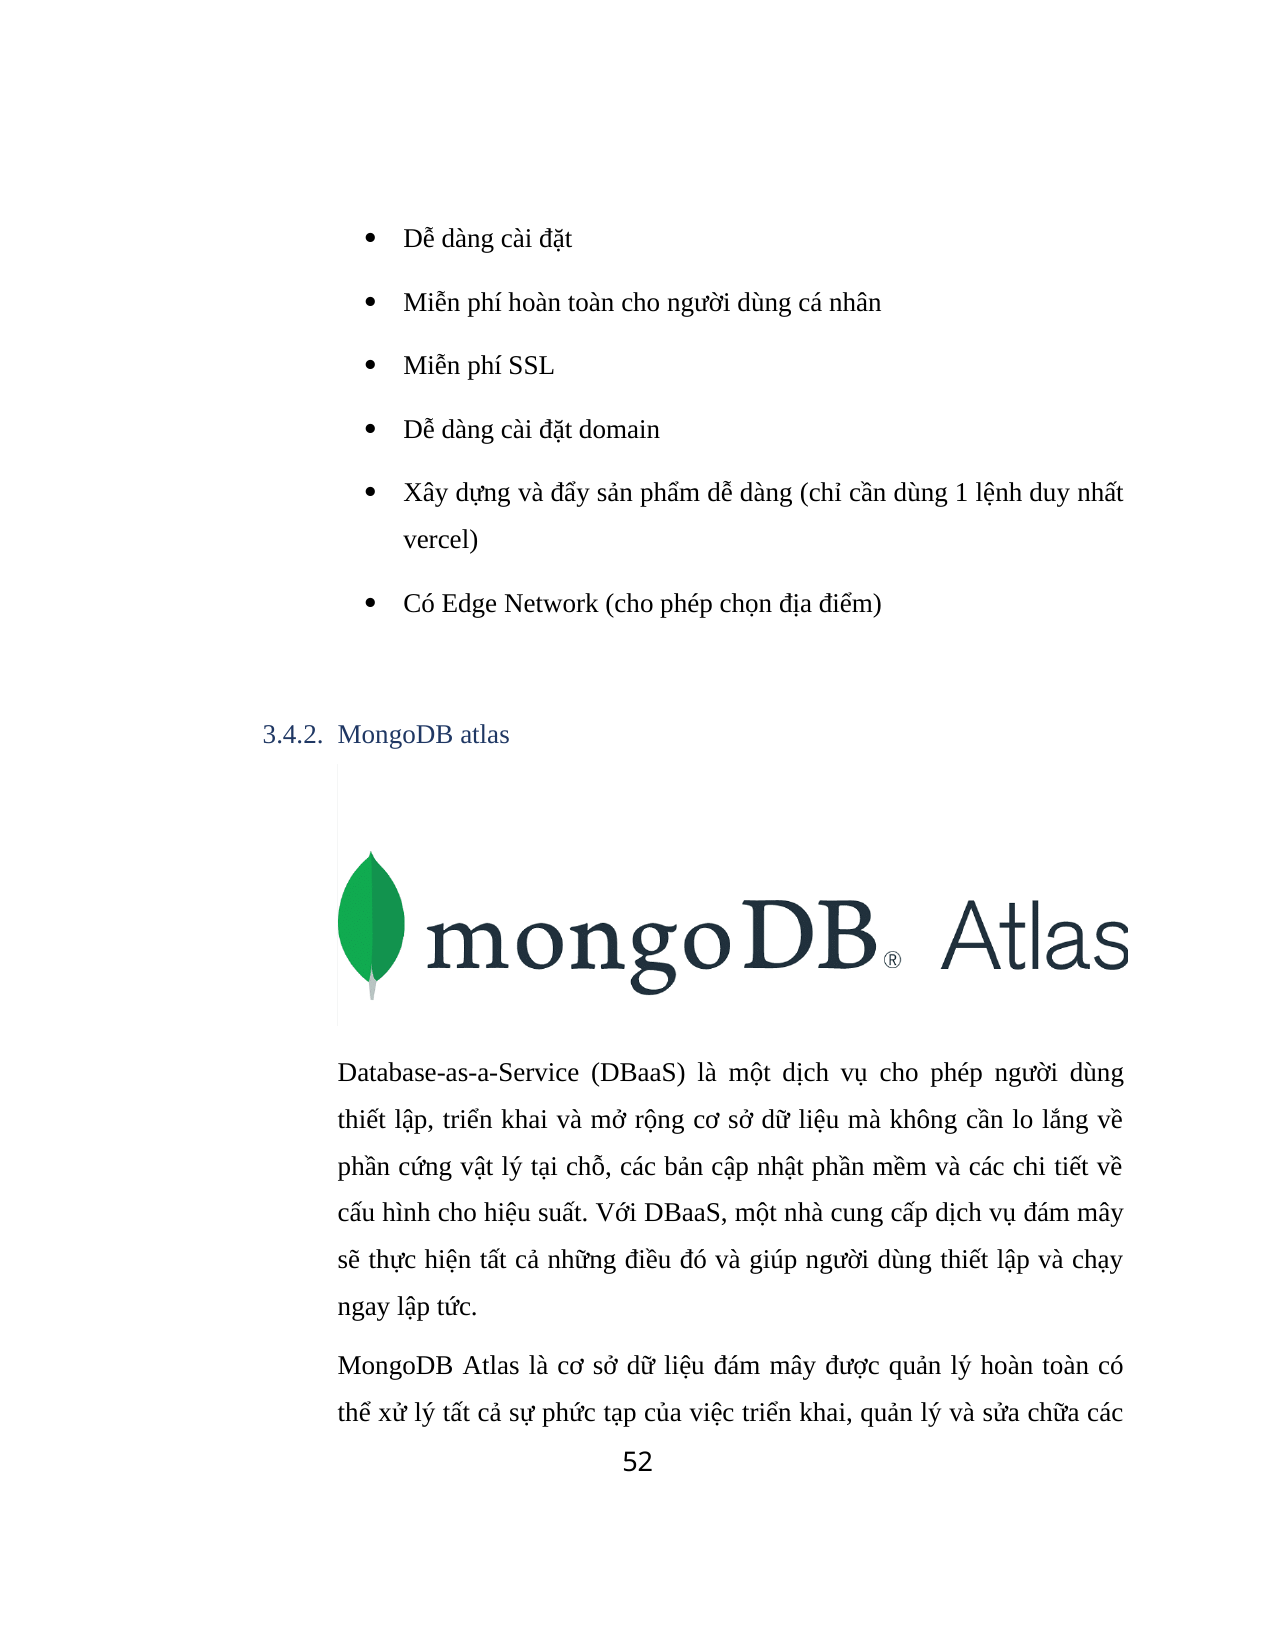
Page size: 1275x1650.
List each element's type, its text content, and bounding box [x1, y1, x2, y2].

list Miễn phí hoàn toàn cho người dùng cá nhân [366, 286, 1125, 317]
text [337, 1349, 1125, 1427]
list Dễ dàng cài đặt [366, 222, 1125, 254]
list Xây dựng và đẩy sản phẩm dễ dàng (chỉ cần dùng 1 lệnh duy nhất vercel) [366, 477, 1125, 554]
subtitle MongoDB atlas [262, 718, 1125, 749]
list Miễn phí SSL [366, 349, 1125, 381]
text Database-as-a-Service (DBaaS) là một dịch vụ cho phép người dùng thiết lập, triển khai và mở rộng cơ sở dữ liệu mà không cần lo lắng về phần cứng vật lý tại chỗ, các bản cập nhật phần mềm và các chi tiết về cấu hình cho hiệu suất. Với DBaaS, một nhà cung cấp dịch vụ đám mây sẽ thực hiện tất cả những điều đó và giúp người dùng thiết lập và chạy ngay lập tức. [337, 1057, 1125, 1321]
list Có Edge Network (cho phép chọn địa điểm) [366, 587, 1125, 618]
picture [337, 764, 1128, 1026]
list Dễ dàng cài đặt domain [366, 413, 1125, 444]
